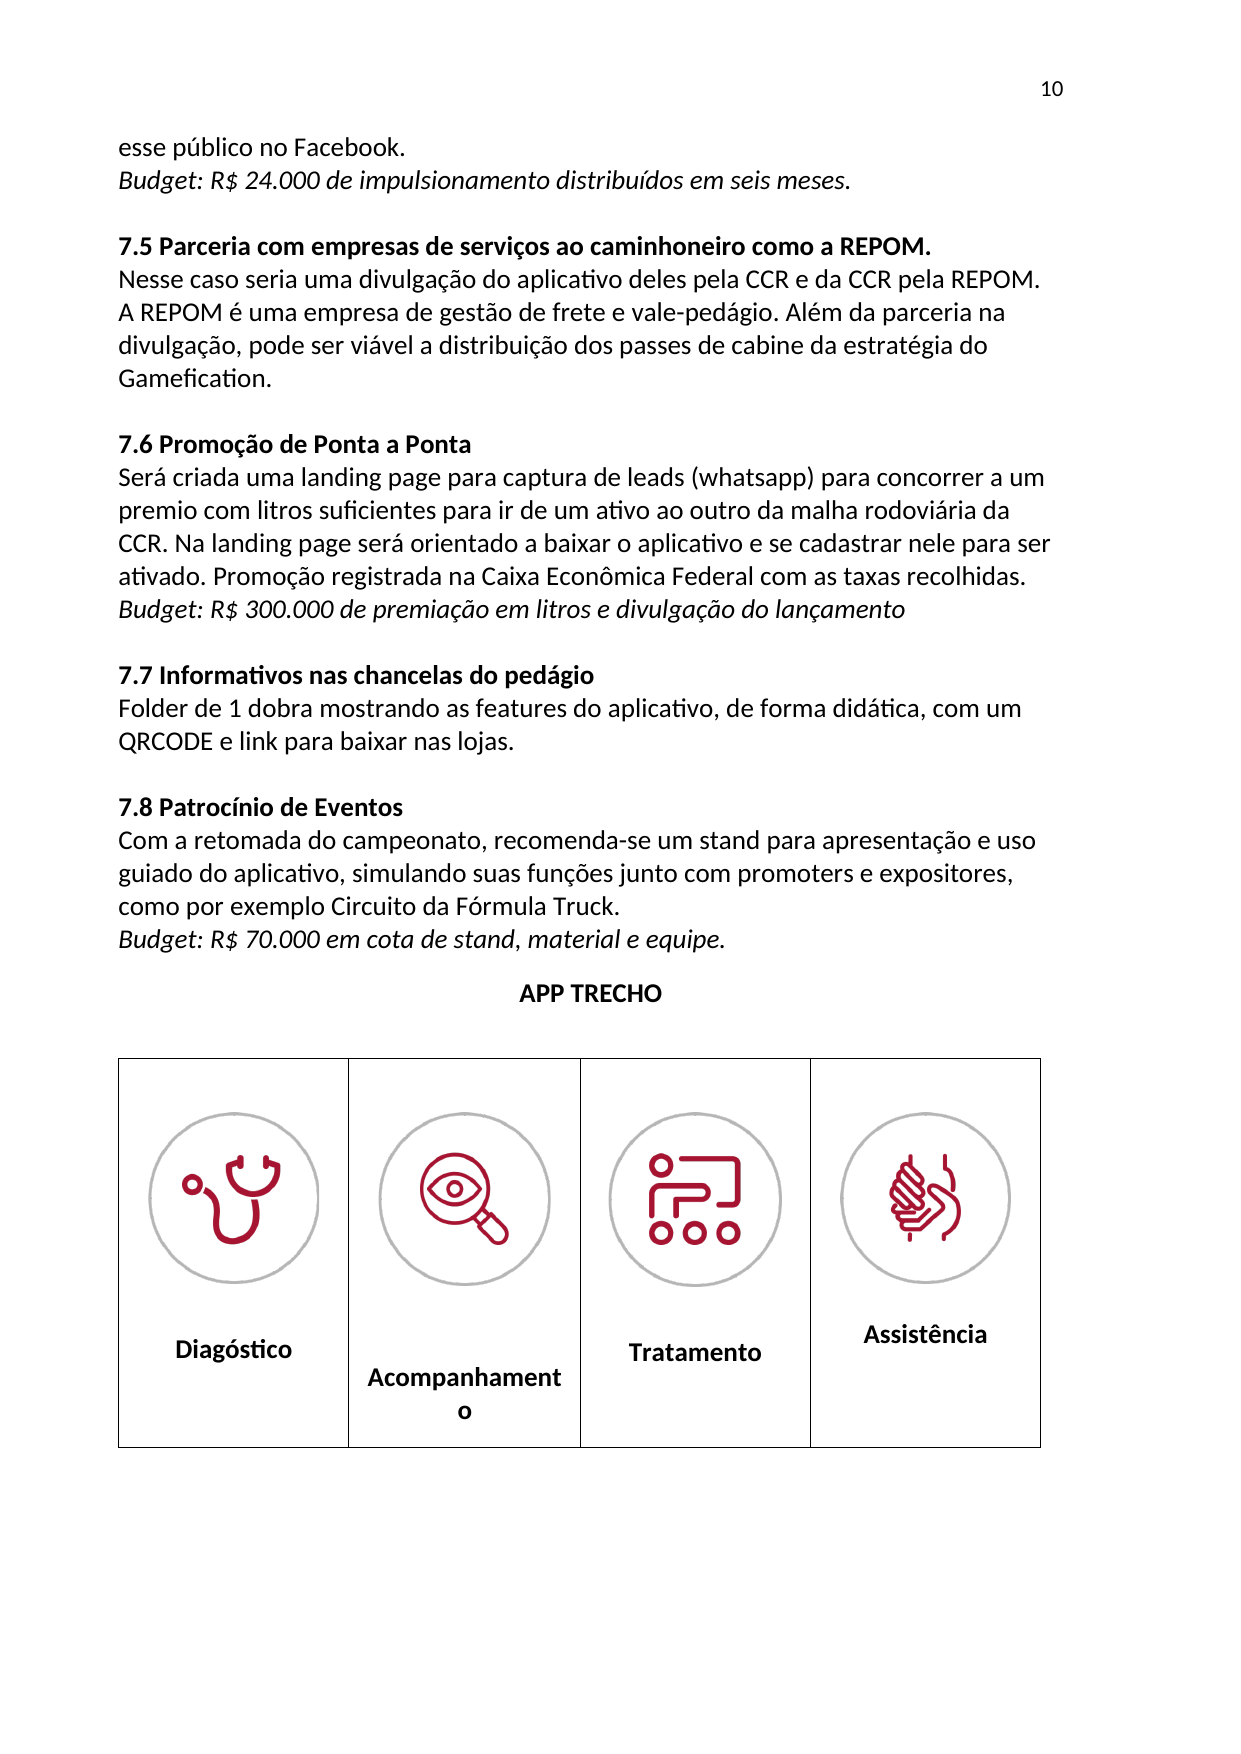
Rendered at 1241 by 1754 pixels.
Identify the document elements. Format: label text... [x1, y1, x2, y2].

table_header Diagóstico [119, 1059, 348, 1447]
picture [378, 1112, 551, 1286]
table_header Tratamento [581, 1059, 810, 1447]
picture [148, 1112, 320, 1284]
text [118, 130, 1063, 955]
table_header Assistência [811, 1059, 1040, 1447]
table_header Acompanhamento [349, 1059, 580, 1447]
picture [840, 1112, 1011, 1284]
text APP TRECHO [118, 976, 1063, 1037]
picture [608, 1112, 782, 1287]
